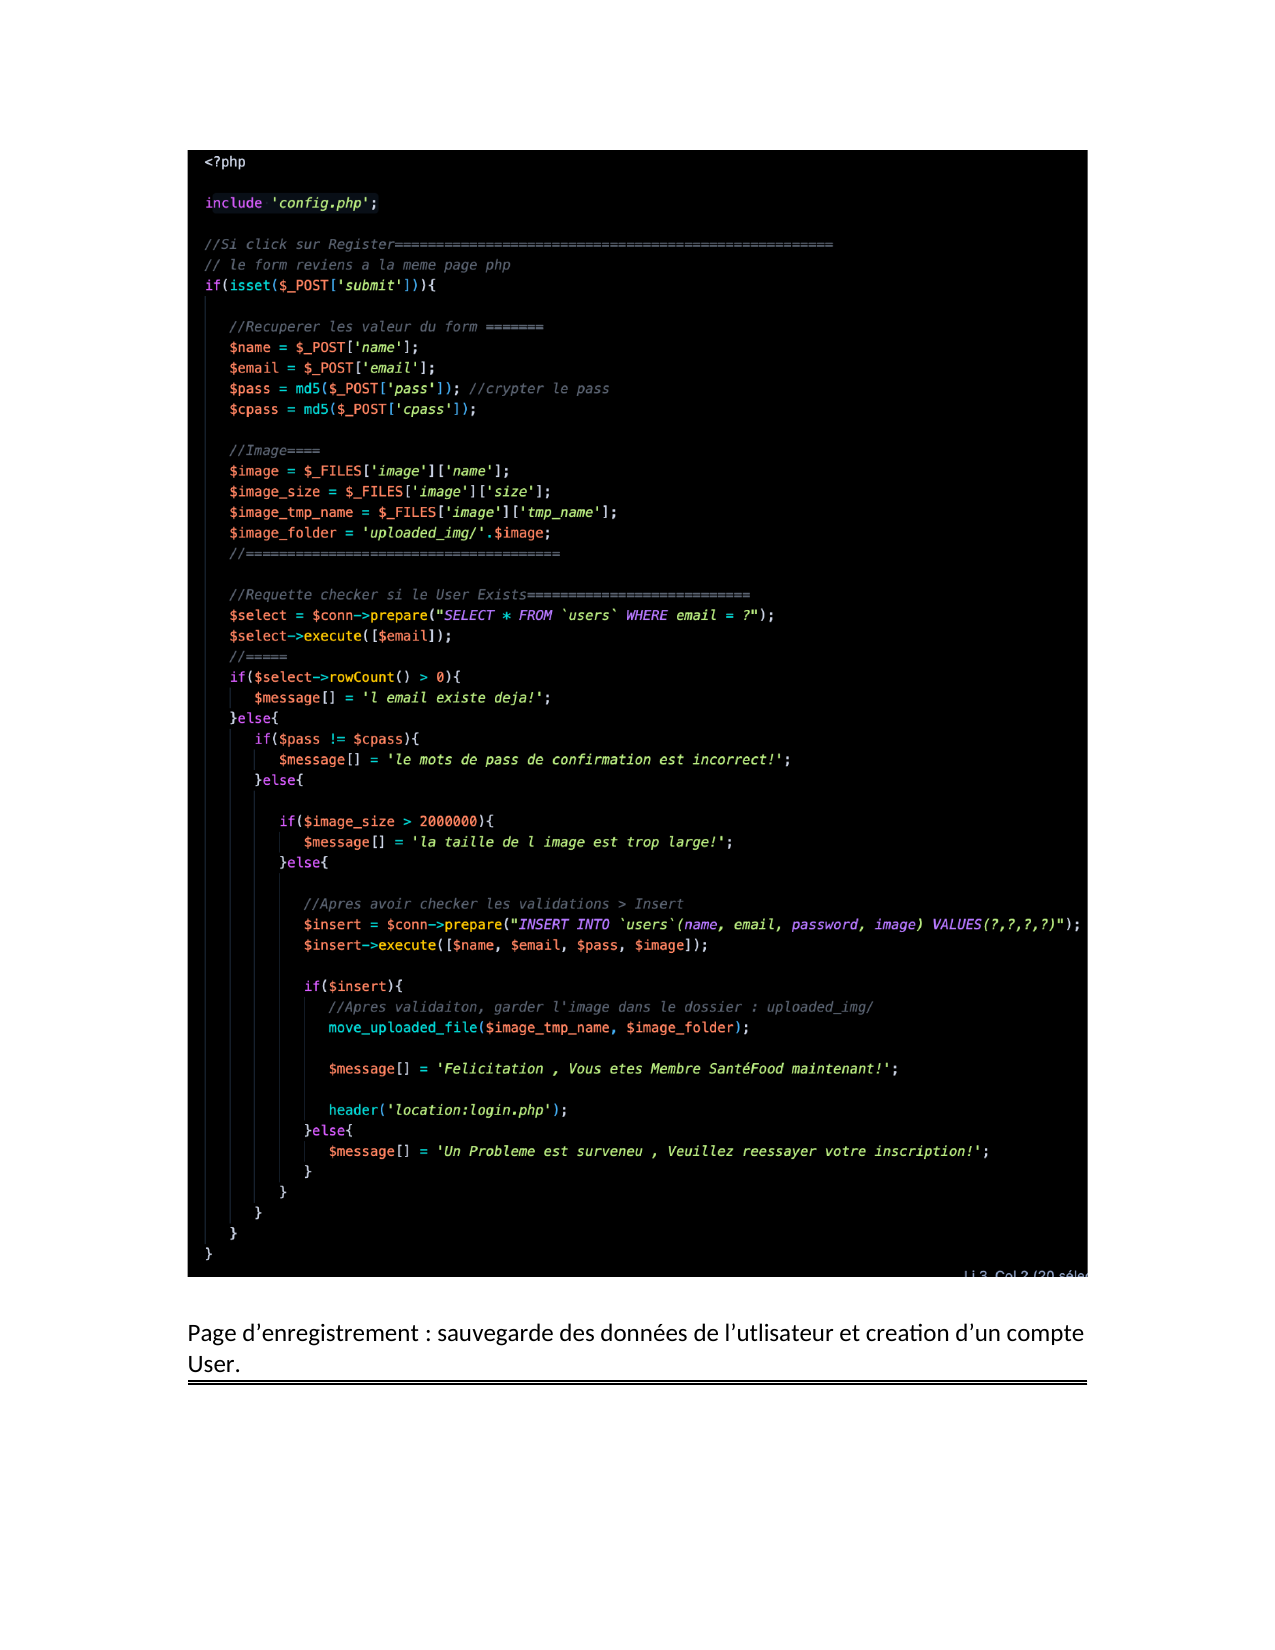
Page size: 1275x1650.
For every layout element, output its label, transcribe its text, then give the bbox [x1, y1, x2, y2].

text Page d’enregistrement : sauvegarde des données de l’utlisateur et creation d’un compte User. [187, 1317, 1087, 1385]
picture [187, 150, 1088, 1277]
